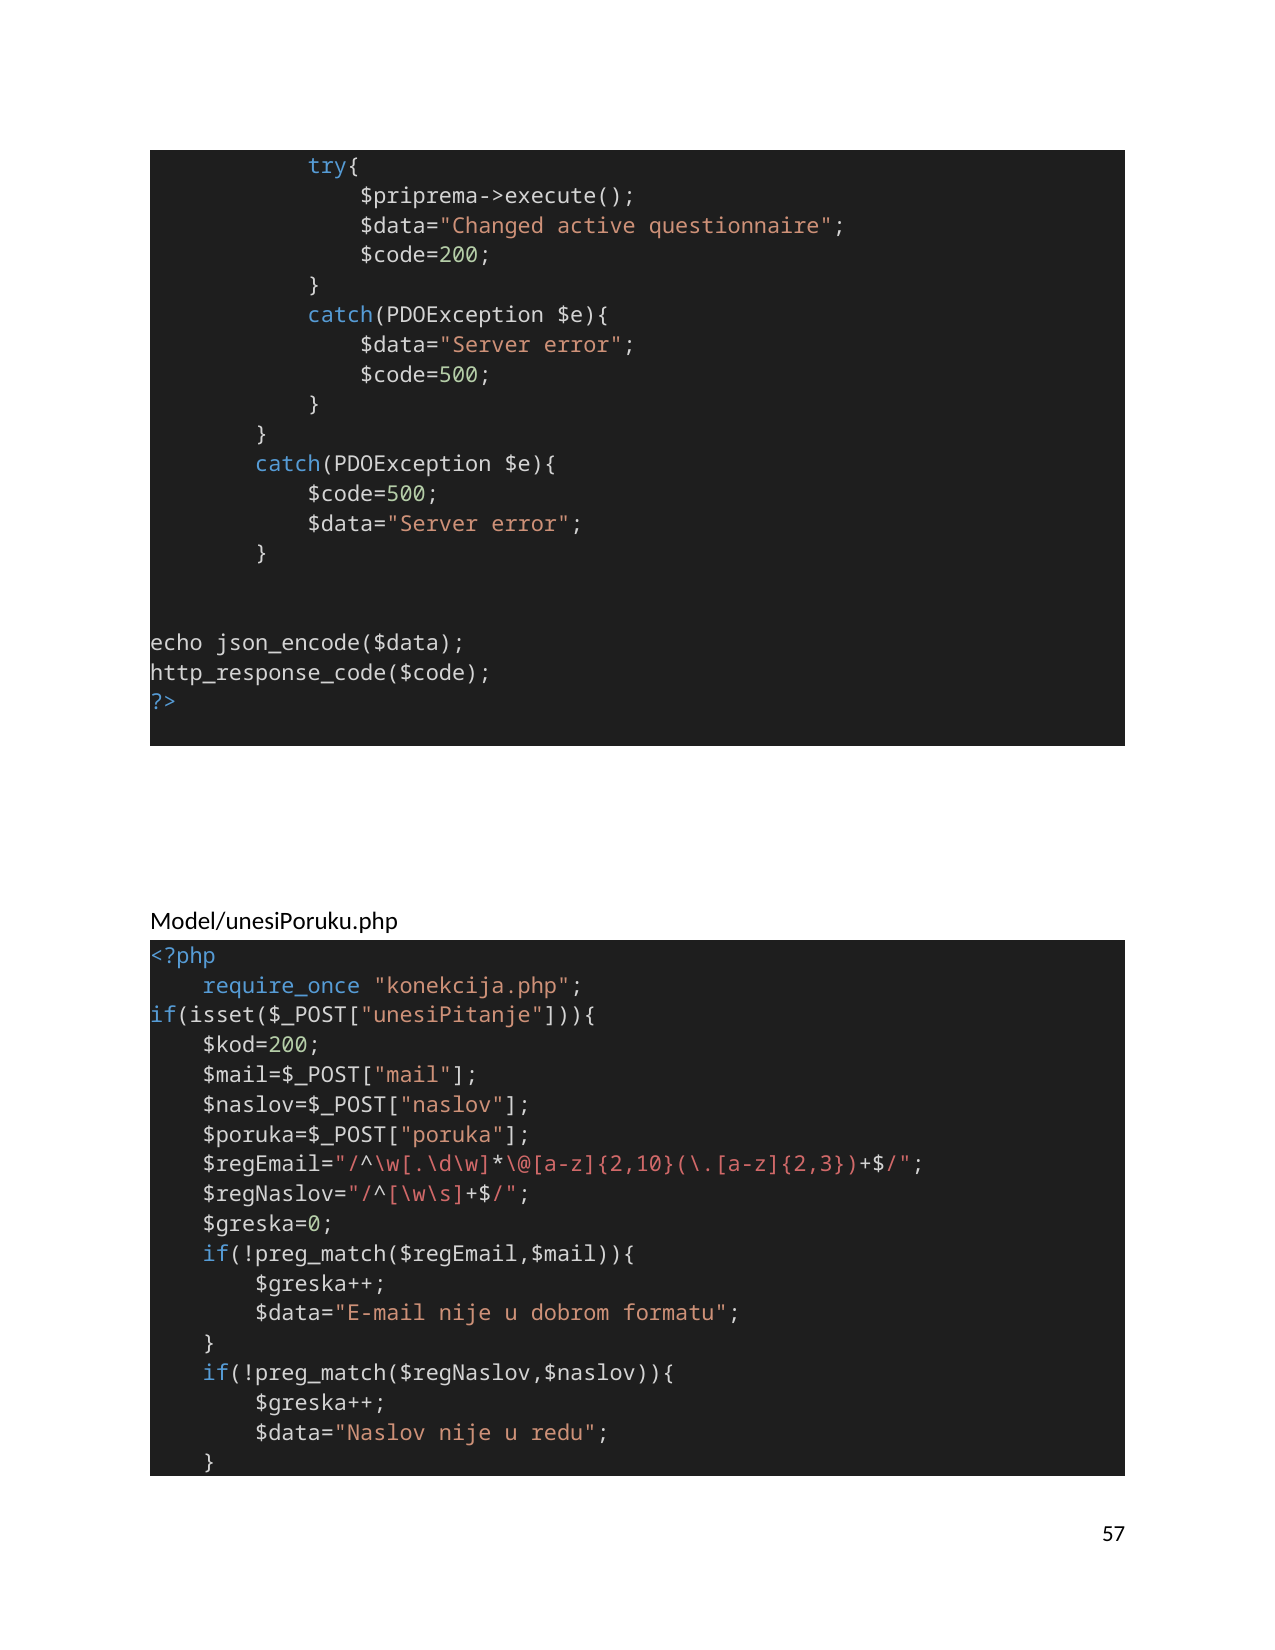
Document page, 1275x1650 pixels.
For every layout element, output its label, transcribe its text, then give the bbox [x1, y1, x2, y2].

text $greska=0; [150, 1208, 1125, 1238]
text $naslov=$_POST["naslov"]; [150, 1089, 1125, 1119]
text $code=200; [150, 239, 1125, 269]
text $kod=200; [150, 1029, 1125, 1059]
text $poruka=$_POST["poruka"]; [150, 1119, 1125, 1148]
text <?php [150, 940, 1125, 970]
text } [150, 388, 1125, 418]
text } [150, 537, 1125, 567]
text $mail=$_POST["mail"]; [150, 1059, 1125, 1089]
text if(!preg_match($regEmail,$mail)){ [150, 1238, 1125, 1268]
subtitle Model/unesiPoruku.php [150, 905, 1125, 935]
text $data="E-mail nije u dobrom formatu"; [150, 1297, 1125, 1327]
text catch(PDOException $e){ [150, 448, 1125, 478]
text $regEmail="/^\w[.\d\w]*\@[a-z]{2,10}(\.[a-z]{2,3})+$/"; [150, 1148, 1125, 1178]
text if(isset($_POST["unesiPitanje"])){ [150, 999, 1125, 1029]
text if(!preg_match($regNaslov,$naslov)){ [150, 1357, 1125, 1387]
text ?> [150, 686, 1125, 716]
text catch(PDOException $e){ [150, 299, 1125, 329]
text $priprema->execute(); [150, 180, 1125, 209]
text } [150, 1327, 1125, 1357]
text $greska++; [150, 1387, 1125, 1417]
text try{ [150, 150, 1125, 180]
text } [150, 1446, 1125, 1476]
text } [150, 418, 1125, 448]
text echo json_encode($data); [150, 627, 1125, 656]
text $data="Changed active questionnaire"; [150, 209, 1125, 239]
text require_once "konekcija.php"; [150, 970, 1125, 999]
text $greska++; [150, 1268, 1125, 1297]
text $data="Server error"; [150, 329, 1125, 358]
text $data="Server error"; [150, 507, 1125, 537]
text http_response_code($code); [150, 656, 1125, 686]
text $code=500; [150, 358, 1125, 388]
text $code=500; [150, 478, 1125, 507]
text } [150, 269, 1125, 299]
text $regNaslov="/^[\w\s]+$/"; [150, 1178, 1125, 1208]
text $data="Naslov nije u redu"; [150, 1417, 1125, 1446]
